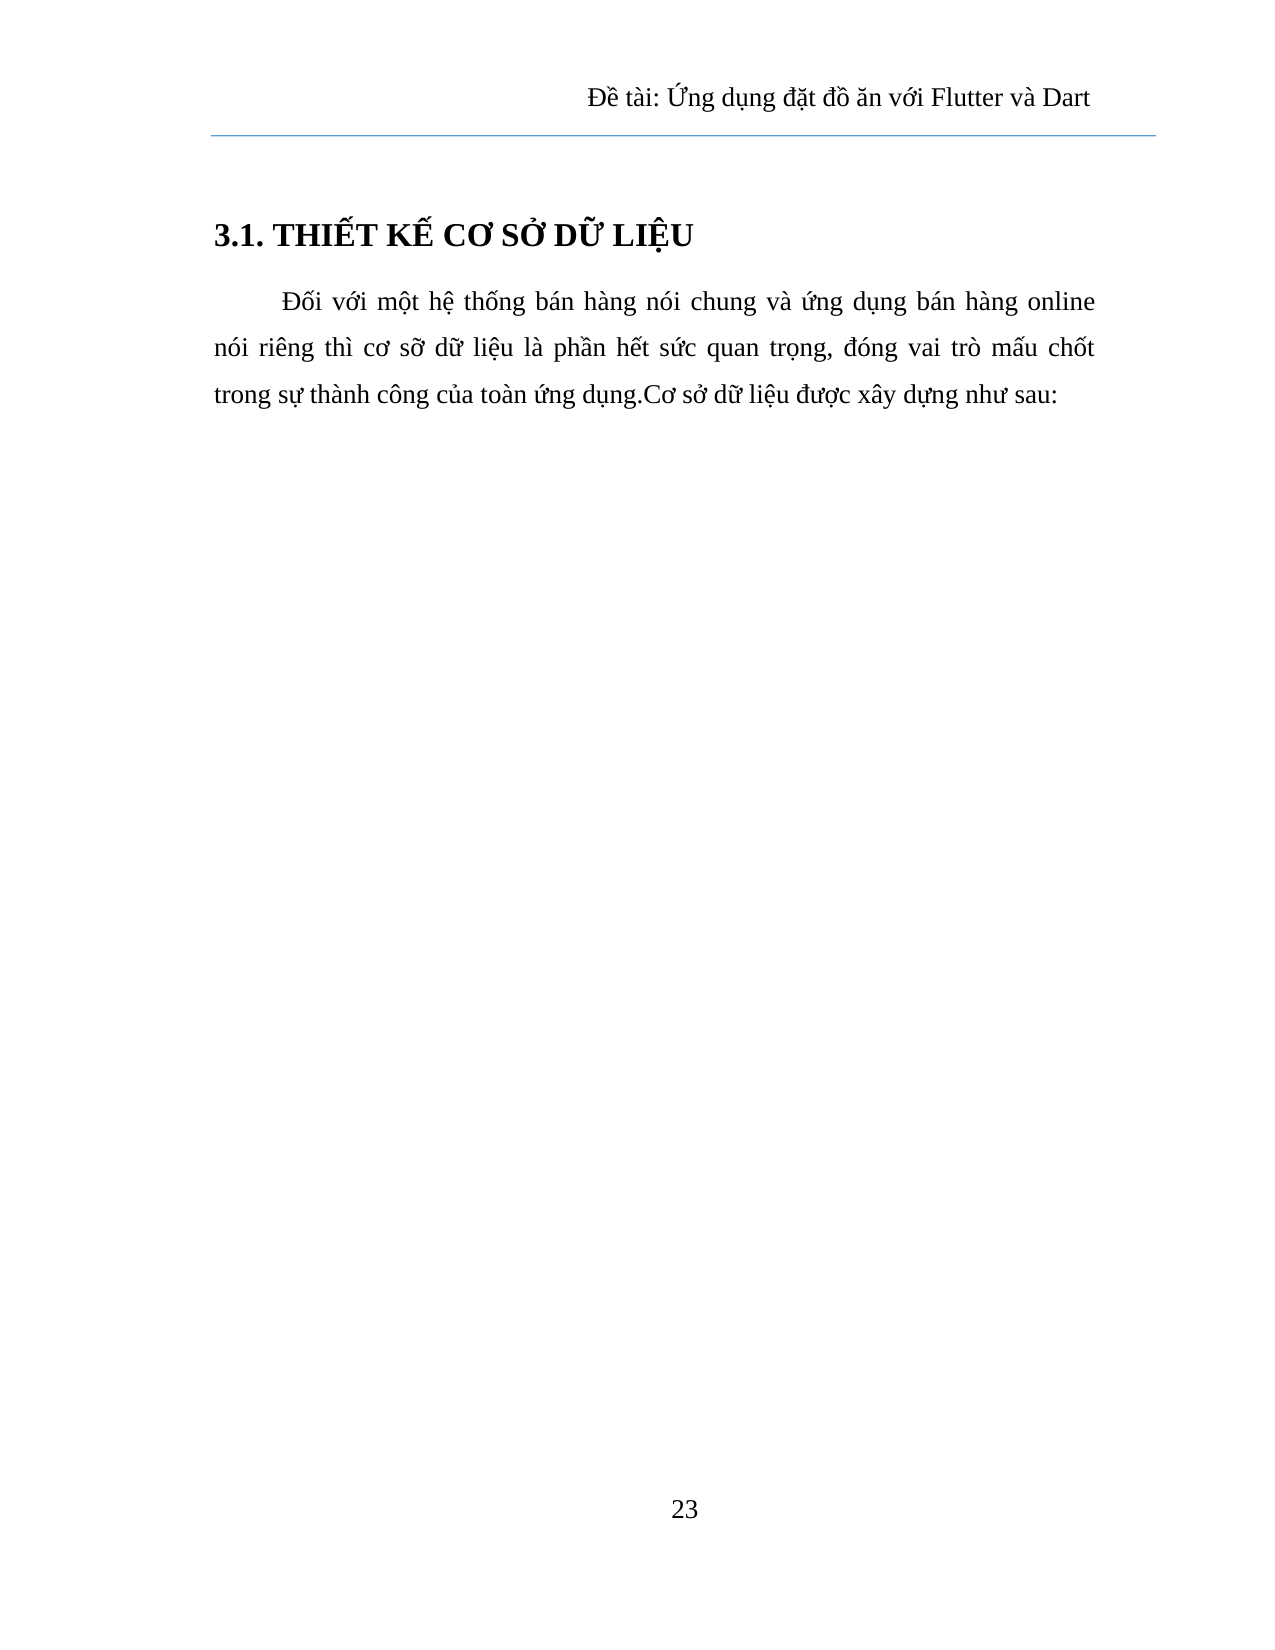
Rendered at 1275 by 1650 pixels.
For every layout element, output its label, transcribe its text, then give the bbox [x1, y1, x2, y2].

subtitle 3.1. THIẾT KẾ CƠ SỞ DỮ LIỆU [214, 215, 1175, 253]
text Đối với một hệ thống bán hàng nói chung và ứng dụng bán hàng online nói riêng thì cơ sỡ dữ liệu là phần hết sức quan trọng, đóng vai trò mấu chốt trong sự thành công của toàn ứng dụng.Cơ sở dữ liệu được xây dựng như sau: [214, 284, 1097, 409]
